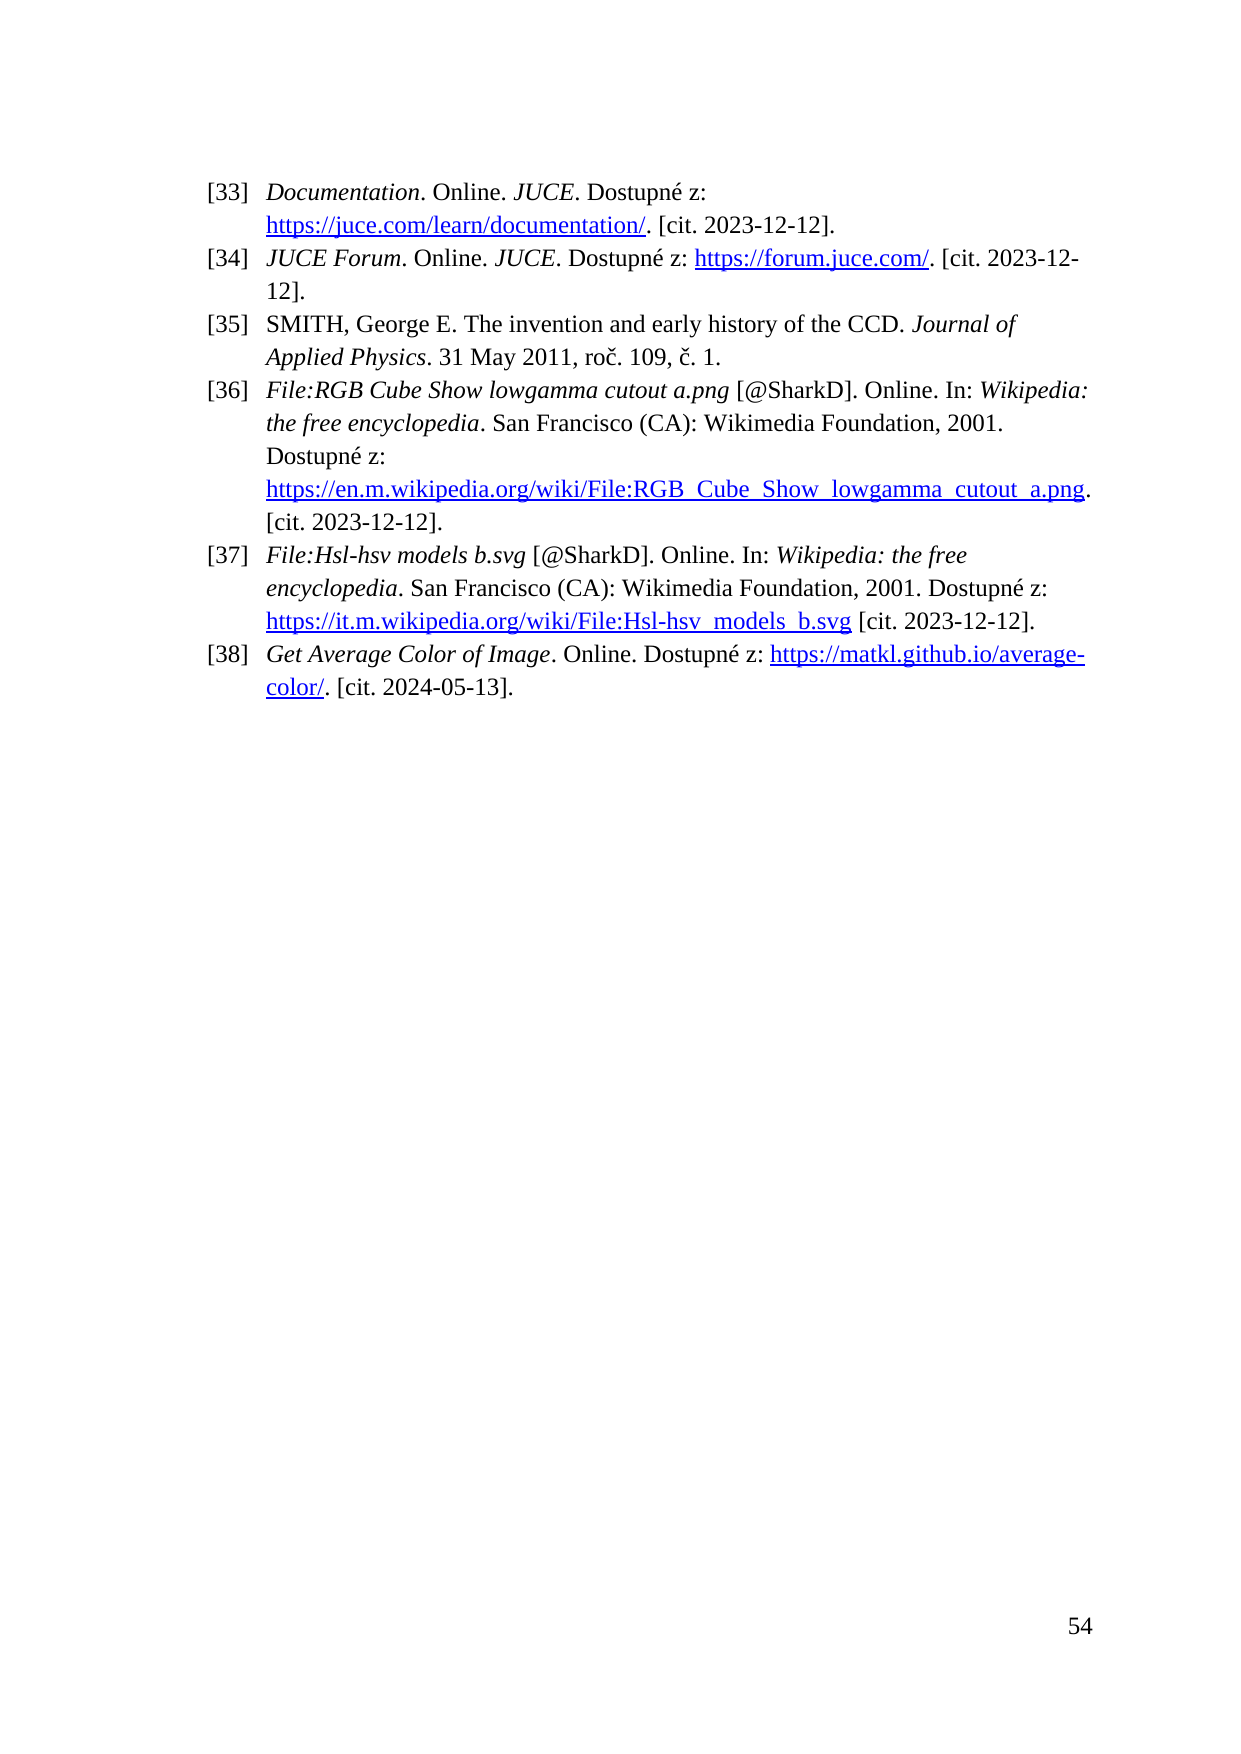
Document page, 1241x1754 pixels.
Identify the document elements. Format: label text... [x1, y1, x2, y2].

text Get Average Color of Image. Online. Dostupné z: https://matkl.github.io/average-color/. [cit. 2024-05-13]. [207, 639, 1092, 701]
text Documentation. Online. JUCE. Dostupné z: https://juce.com/learn/documentation/. [cit. 2023-12-12]. [207, 177, 1092, 239]
text File:RGB Cube Show lowgamma cutout a.png [@SharkD]. Online. In: Wikipedia: the free encyclopedia. San Francisco (CA): Wikimedia Foundation, 2001. Dostupné z: https://en.m.wikipedia.org/wiki/File:RGB_Cube_Show_lowgamma_cutout_a.png. [cit. 2023-12-12]. [207, 375, 1092, 536]
text JUCE Forum. Online. JUCE. Dostupné z: https://forum.juce.com/. [cit. 2023-12-12]. [207, 243, 1092, 305]
text File:Hsl-hsv models b.svg [@SharkD]. Online. In: Wikipedia: the free encyclopedia. San Francisco (CA): Wikimedia Foundation, 2001. Dostupné z: https://it.m.wikipedia.org/wiki/File:Hsl-hsv_models_b.svg [cit. 2023-12-12]. [207, 540, 1092, 635]
text SMITH, George E. The invention and early history of the CCD. Journal of Applied Physics. 31 May 2011, roč. 109, č. 1. [207, 309, 1092, 371]
